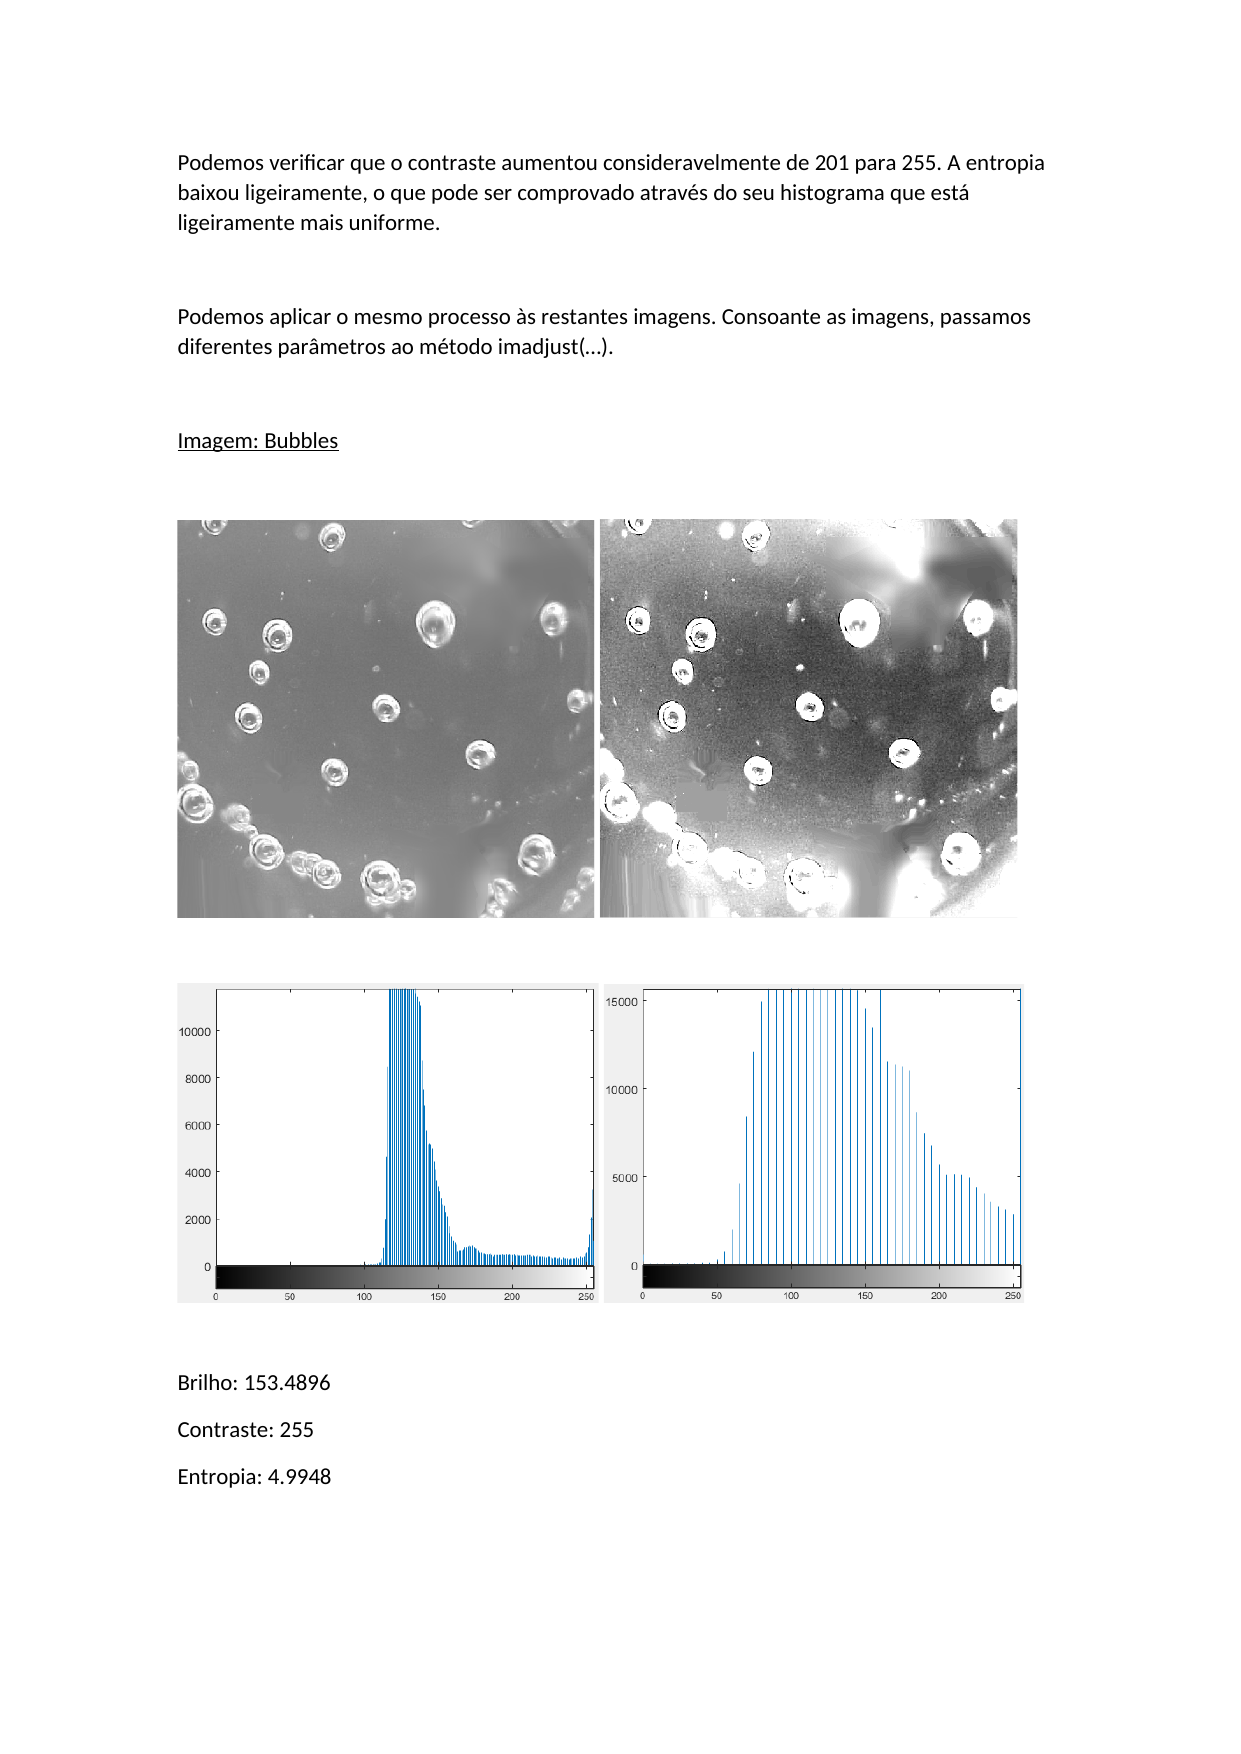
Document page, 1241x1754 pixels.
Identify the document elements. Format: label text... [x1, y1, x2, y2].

text Entropia: 4.9948 [177, 1462, 1063, 1490]
text Imagem: Bubbles [177, 426, 1063, 454]
picture [177, 520, 595, 918]
text Podemos verificar que o contraste aumentou consideravelmente de 201 para 255. A entropia baixou ligeiramente, o que pode ser comprovado através do seu histograma que está ligeiramente mais uniforme. [177, 148, 1063, 236]
picture [599, 519, 1018, 918]
text Podemos aplicar o mesmo processo às restantes imagens. Consoante as imagens, passamos diferentes parâmetros ao método imadjust(…). [177, 302, 1063, 360]
picture [603, 984, 1025, 1303]
picture [177, 983, 599, 1303]
text Contraste: 255 [177, 1415, 1063, 1443]
text Brilho: 153.4896 [177, 1368, 1063, 1396]
